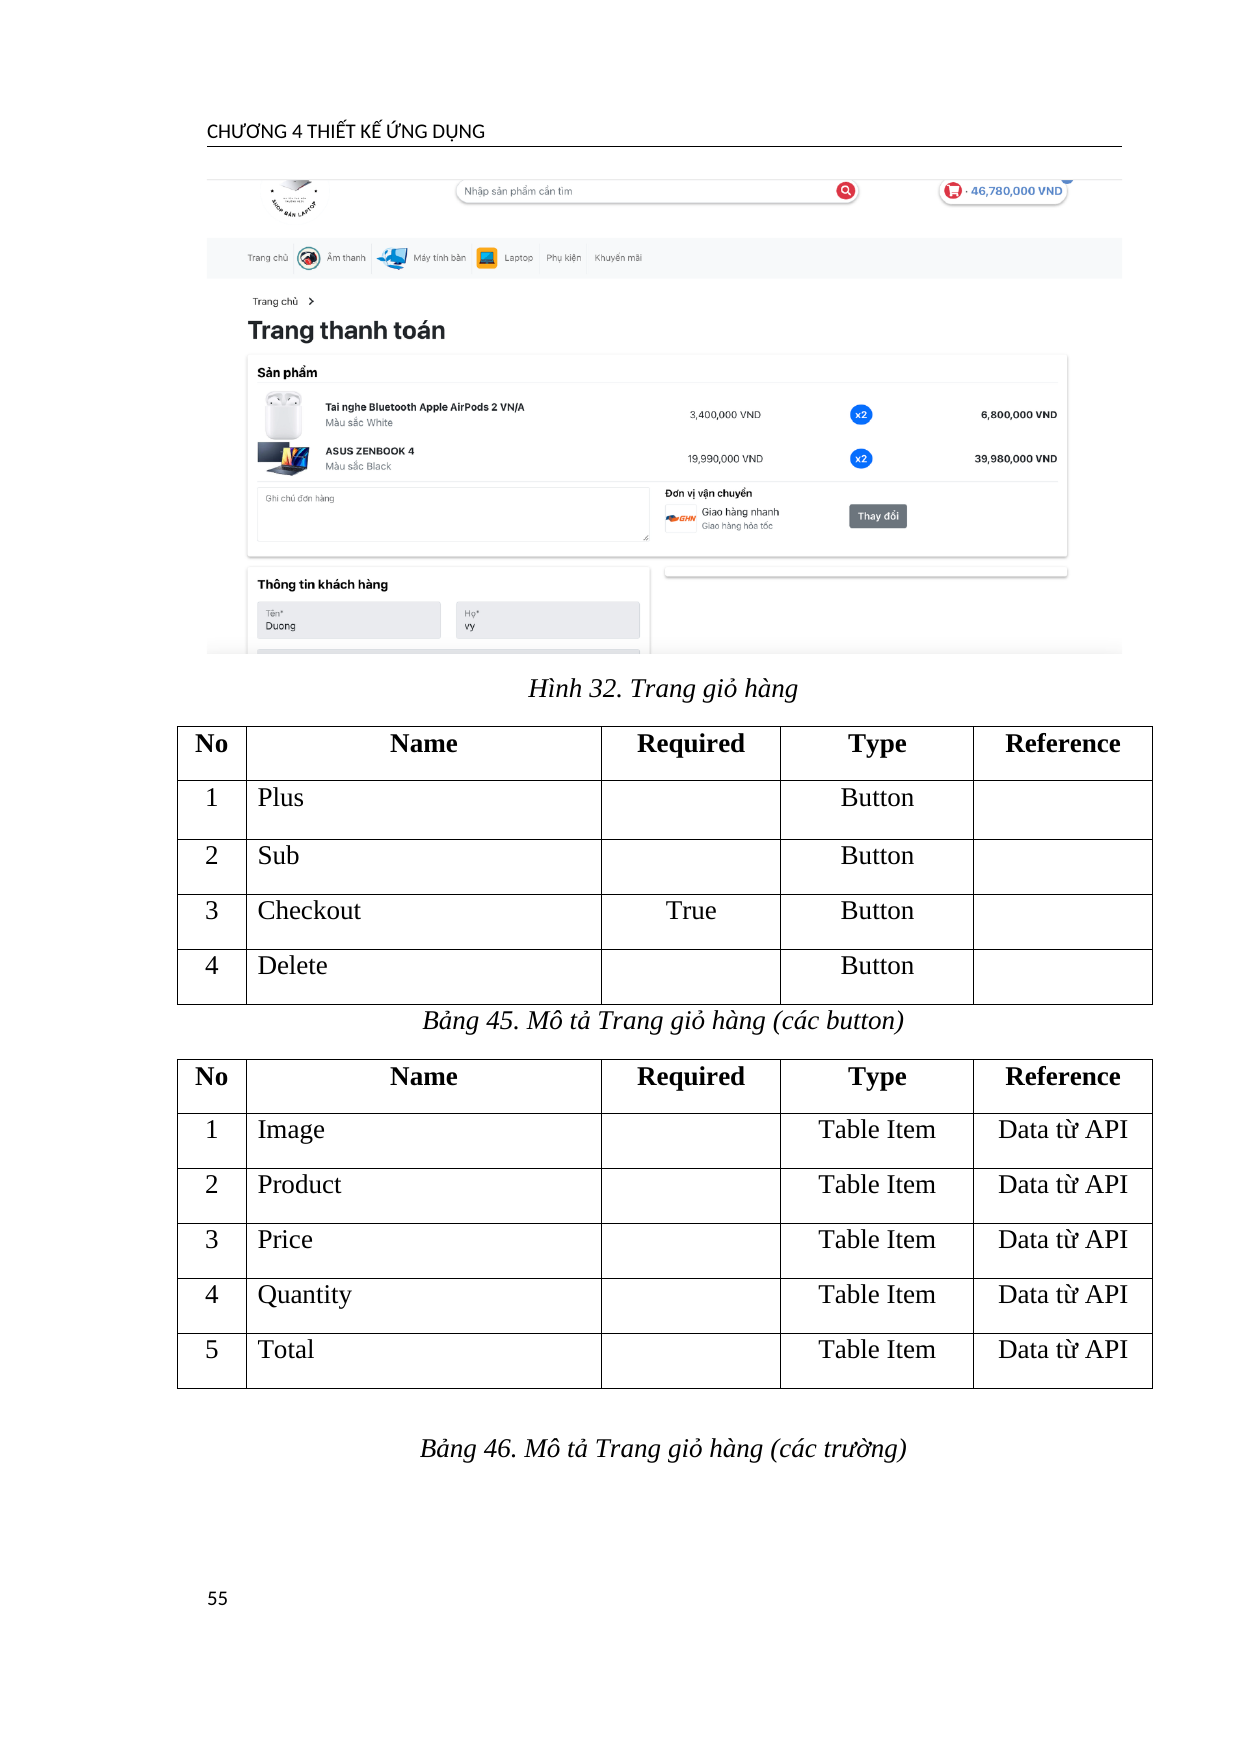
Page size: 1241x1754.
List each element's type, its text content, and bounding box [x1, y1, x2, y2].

table_cell Data từ API [974, 1224, 1152, 1277]
table_header Reference [974, 727, 1152, 780]
text Hình 32. Trang giỏ hàng [207, 672, 1122, 703]
table_cell Table Item [781, 1224, 973, 1277]
table_cell 5 [178, 1334, 246, 1387]
table_cell [602, 1334, 780, 1387]
table_cell Button [781, 895, 973, 948]
picture [206, 177, 1123, 654]
table_cell Product [247, 1169, 601, 1222]
table_cell True [602, 895, 780, 948]
table_cell 3 [178, 895, 246, 948]
table_cell [602, 1279, 780, 1332]
table_cell [602, 1114, 780, 1167]
table_cell [974, 781, 1152, 838]
table_cell 2 [178, 840, 246, 893]
table_cell Table Item [781, 1169, 973, 1222]
table_cell 4 [178, 1279, 246, 1332]
table_header Type [781, 1060, 973, 1112]
table_cell Plus [247, 781, 601, 838]
table_cell Sub [247, 840, 601, 893]
table_header Name [247, 727, 601, 780]
table_cell [602, 840, 780, 893]
table_cell Data từ API [974, 1169, 1152, 1222]
table_header Name [247, 1060, 601, 1112]
table_cell Table Item [781, 1114, 973, 1167]
table_cell Delete [247, 950, 601, 1003]
table_cell 2 [178, 1169, 246, 1222]
table_cell [602, 781, 780, 838]
table_cell [974, 895, 1152, 948]
table_cell Checkout [247, 895, 601, 948]
table_cell 1 [178, 1114, 246, 1167]
text Bảng 46. Mô tả Trang giỏ hàng (các trường) [207, 1433, 1122, 1464]
table_cell [602, 950, 780, 1003]
table_header Required [602, 1060, 780, 1112]
table_cell Price [247, 1224, 601, 1277]
table_cell Button [781, 781, 973, 838]
table_cell Image [247, 1114, 601, 1167]
table_cell Quantity [247, 1279, 601, 1332]
table_cell Total [247, 1334, 601, 1387]
table_cell [974, 840, 1152, 893]
table_cell [602, 1169, 780, 1222]
table_cell Data từ API [974, 1279, 1152, 1332]
table_cell Data từ API [974, 1114, 1152, 1167]
table_cell 3 [178, 1224, 246, 1277]
table_cell [974, 950, 1152, 1003]
table_header No [178, 1060, 246, 1112]
table_cell Button [781, 950, 973, 1003]
table_cell Button [781, 840, 973, 893]
table_cell Table Item [781, 1334, 973, 1387]
table_cell 1 [178, 781, 246, 838]
table_header Reference [974, 1060, 1152, 1112]
table_cell [602, 1224, 780, 1277]
table_cell Table Item [781, 1279, 973, 1332]
table_cell 4 [178, 950, 246, 1003]
table_header Type [781, 727, 973, 780]
table_header No [178, 727, 246, 780]
table_header Required [602, 727, 780, 780]
table_cell Data từ API [974, 1334, 1152, 1387]
text Bảng 45. Mô tả Trang giỏ hàng (các button) [207, 1005, 1122, 1036]
